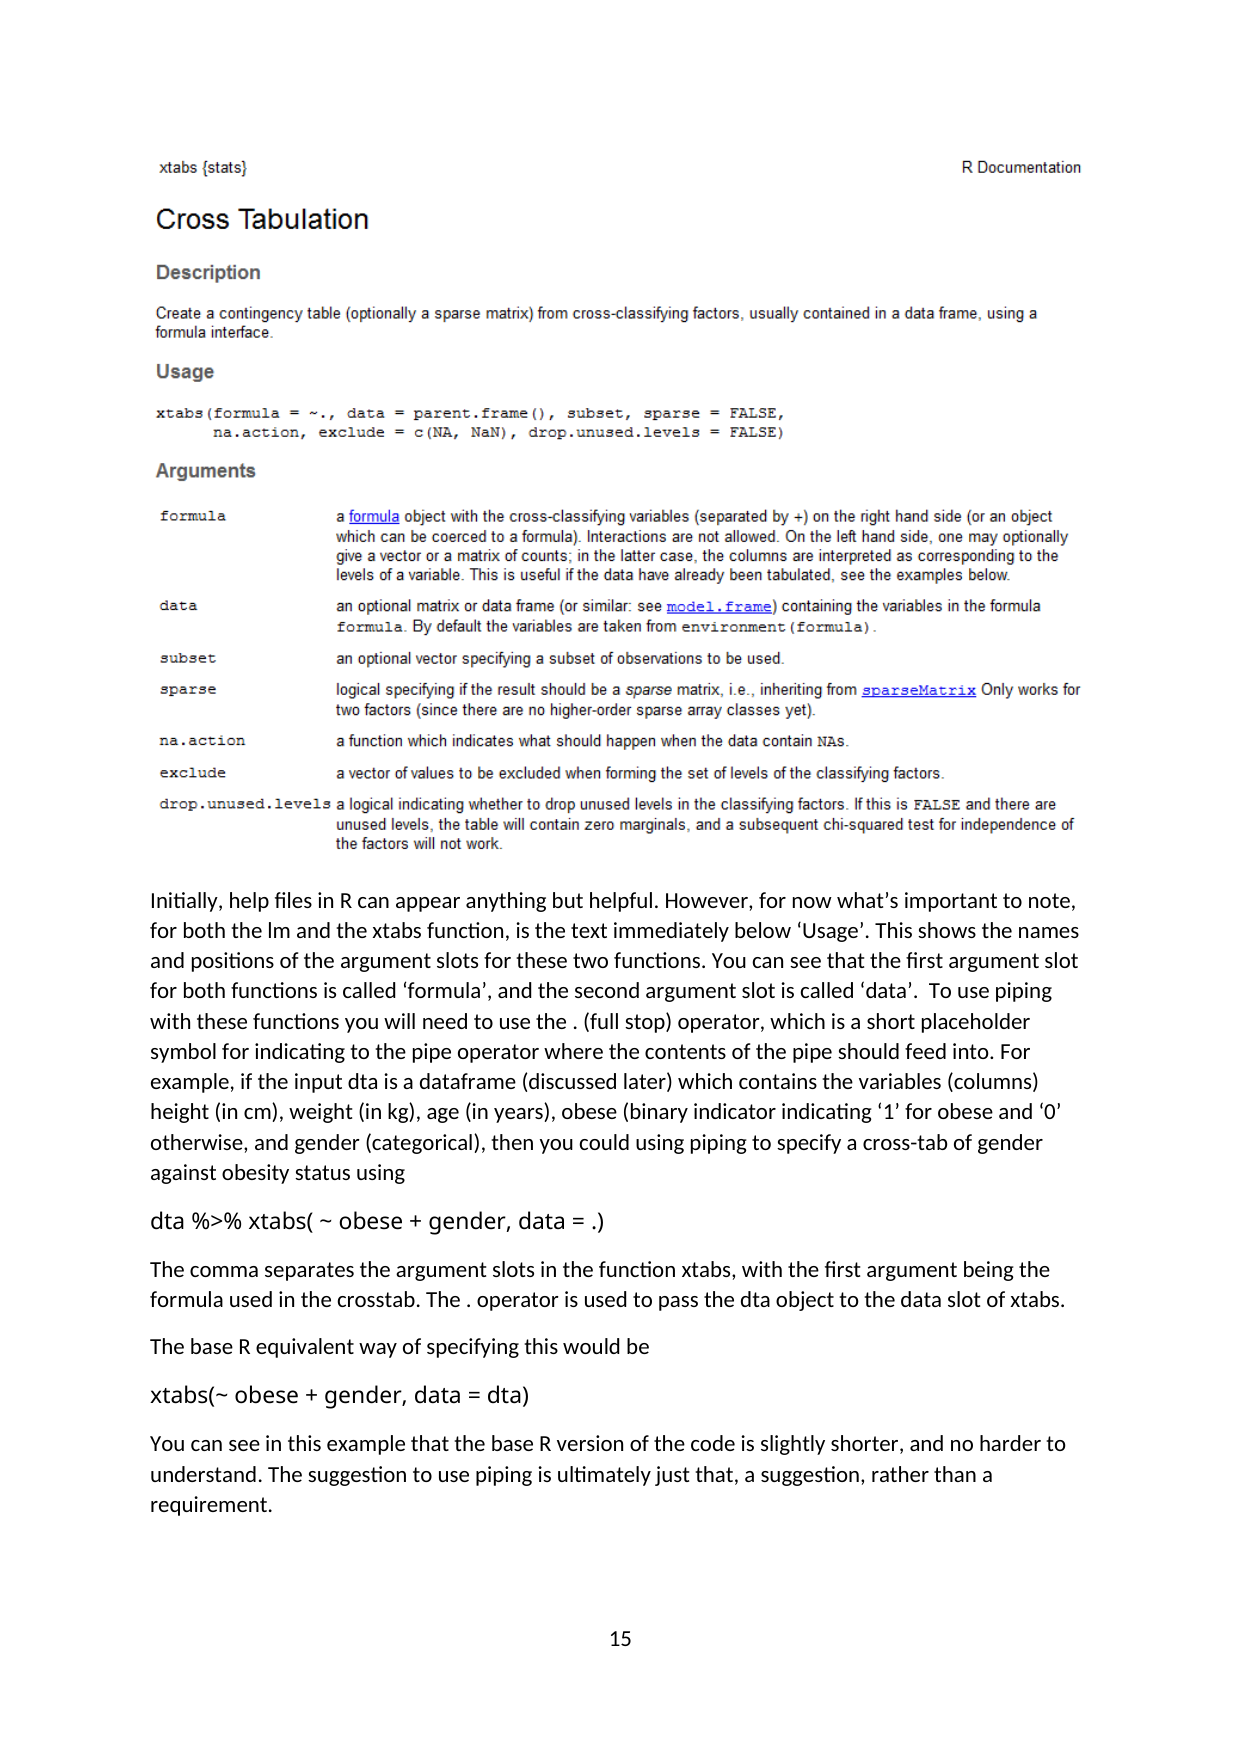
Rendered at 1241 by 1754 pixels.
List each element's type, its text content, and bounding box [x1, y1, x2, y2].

text dta %>% xtabs( ~ obese + gender, data = .) [150, 1205, 1090, 1236]
text The base R equivalent way of specifying this would be [150, 1332, 1090, 1360]
picture [150, 150, 1091, 867]
text xtabs(~ obese + gender, data = dta) [150, 1379, 1090, 1410]
text You can see in this example that the base R version of the code is slightly shorter, and no harder to understand. The suggestion to use piping is ultimately just that, a suggestion, rather than a requirement. [150, 1429, 1090, 1518]
text Initially, help files in R can appear anything but helpful. However, for now what’s important to note, for both the lm and the xtabs function, is the text immediately below ‘Usage’. This shows the names and positions of the argument slots for these two functions. You can see that the first argument slot for both functions is called ‘formula’, and the second argument slot is called ‘data’. To use piping with these functions you will need to use the . (full stop) operator, which is a short placeholder symbol for indicating to the pipe operator where the contents of the pipe should feed into. For example, if the input dta is a dataframe (discussed later) which contains the variables (columns) height (in cm), weight (in kg), age (in years), obese (binary indicator indicating ‘1’ for obese and ‘0’ otherwise, and gender (categorical), then you could using piping to specify a cross-tab of gender against obesity status using [150, 886, 1090, 1186]
text The comma separates the argument slots in the function xtabs, with the first argument being the formula used in the crosstab. The . operator is used to pass the dta object to the data slot of xtabs. [150, 1255, 1090, 1313]
